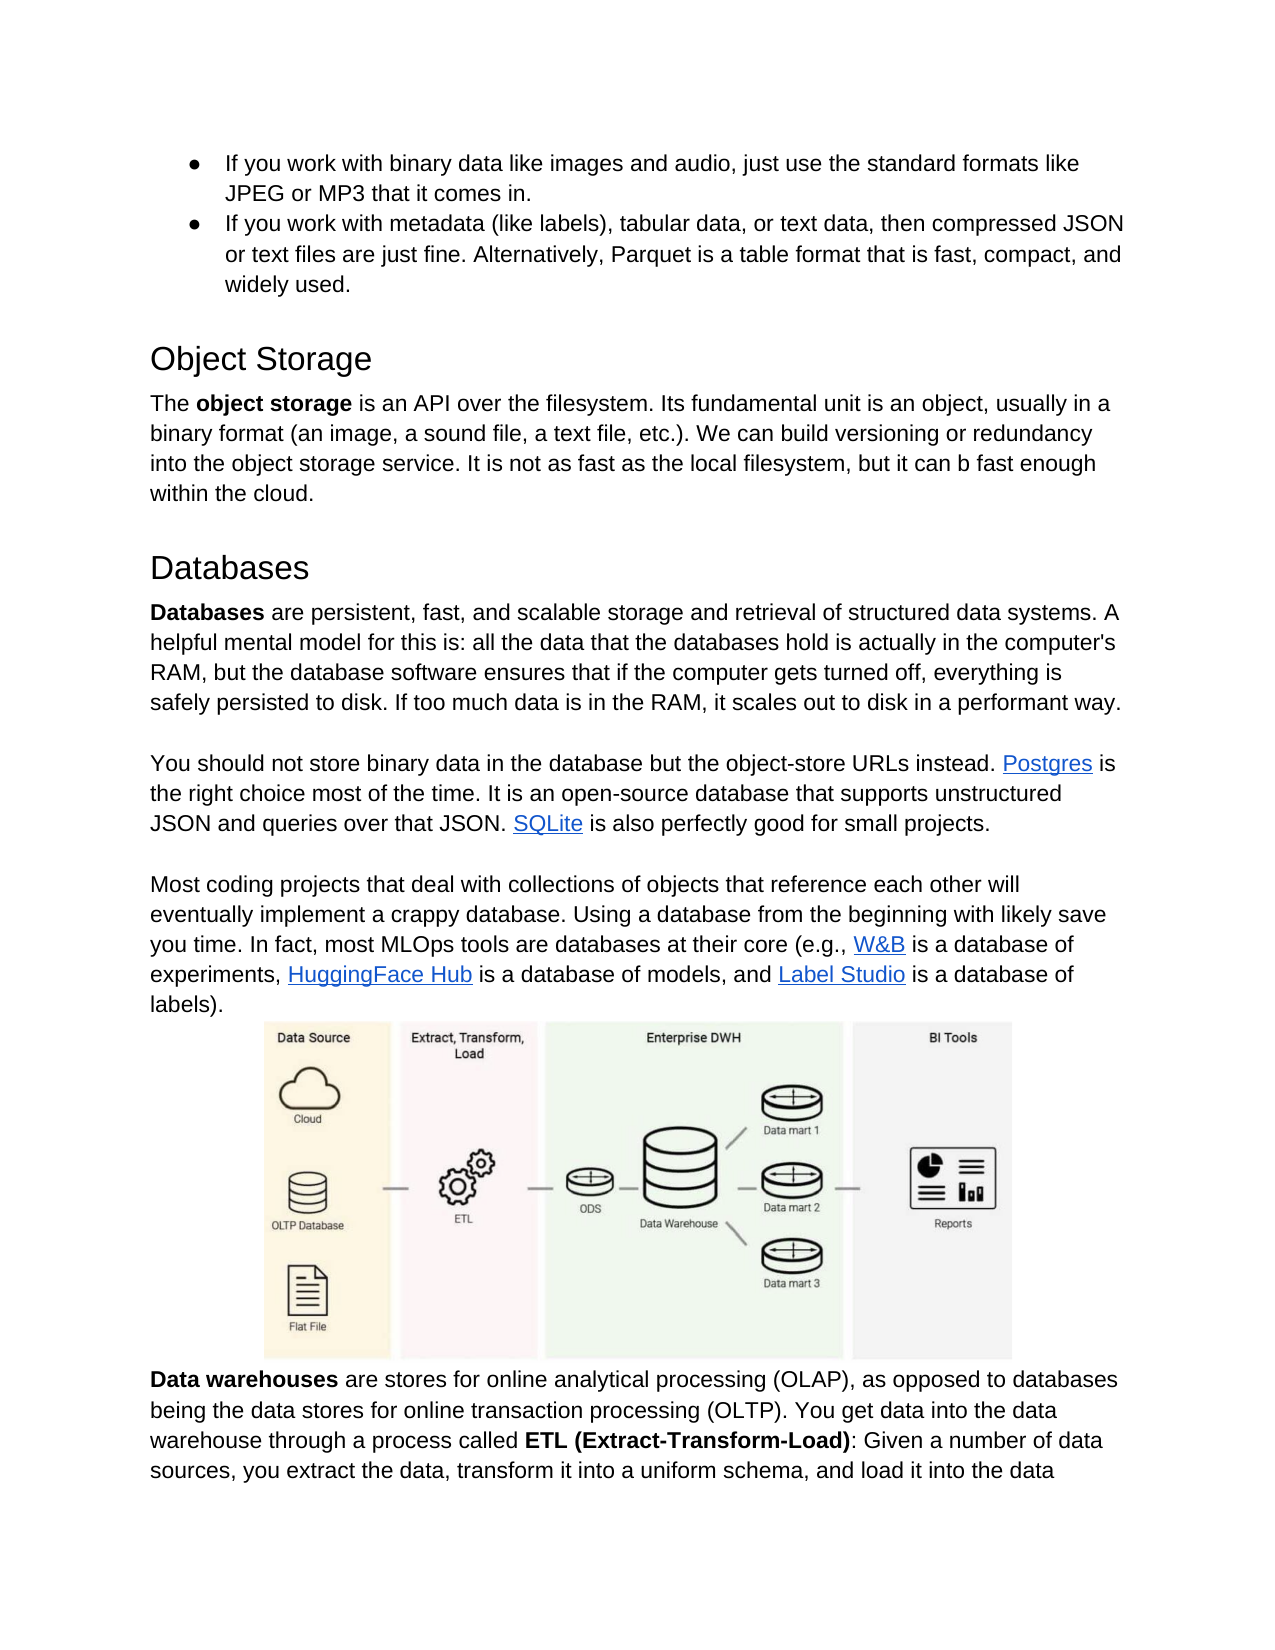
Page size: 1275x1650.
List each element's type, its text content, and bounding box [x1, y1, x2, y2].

text You should not store binary data in the database but the object-store URLs instead. Postgres is the right choice most of the time. It is an open-source database that supports unstructured JSON and queries over that JSON. SQLite is also perfectly good for small projects. [150, 750, 1125, 837]
picture [262, 1021, 1013, 1363]
text Most coding projects that deal with collections of objects that reference each other will eventually implement a crappy database. Using a database from the beginning with likely save you time. In fact, most MLOps tools are databases at their core (e.g., W&B is a database of experiments, HuggingFace Hub is a database of models, and Label Studio is a database of labels). [150, 871, 1125, 1018]
list If you work with binary data like images and audio, just use the standard formats like JPEG or MP3 that it comes in. [187, 150, 1125, 207]
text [150, 1366, 1125, 1483]
subtitle Databases [150, 548, 1125, 586]
subtitle Object Storage [150, 338, 1125, 377]
text Databases are persistent, fast, and scalable storage and retrieval of structured data systems. A helpful mental model for this is: all the data that the databases hold is actually in the computer's RAM, but the database software ensures that if the computer gets turned off, everything is safely persisted to disk. If too much data is in the RAM, it scales out to disk in a performant way. [150, 599, 1125, 716]
list If you work with metadata (like labels), tabular data, or text data, then compressed JSON or text files are just fine. Alternatively, Parquet is a table format that is fast, compact, and widely used. [187, 210, 1125, 297]
text The object storage is an API over the filesystem. Its fundamental unit is an object, usually in a binary format (an image, a sound file, a text file, etc.). We can build versioning or redundancy into the object storage service. It is not as fast as the local filesystem, but it can b fast enough within the cloud. [150, 389, 1125, 506]
